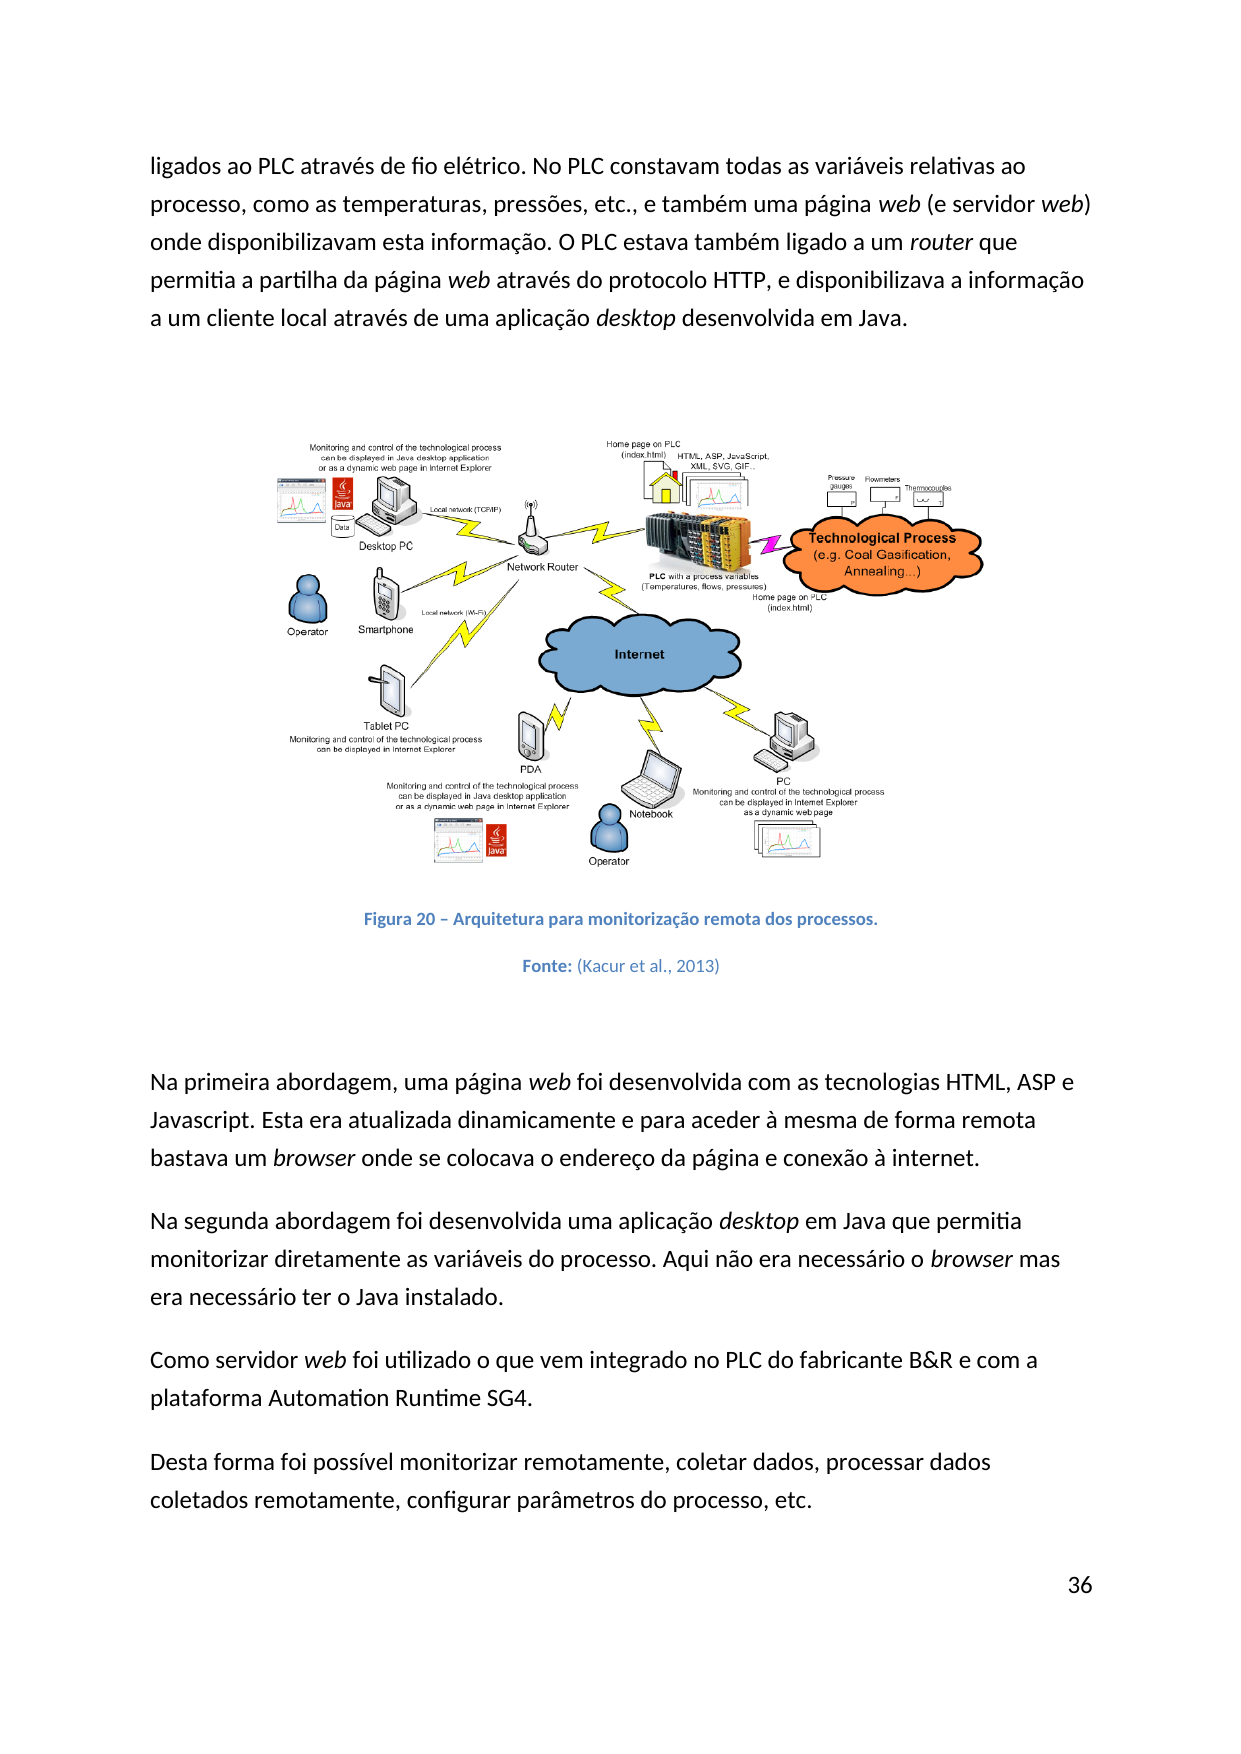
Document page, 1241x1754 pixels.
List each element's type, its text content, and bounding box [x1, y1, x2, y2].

text Na primeira abordagem, uma página web foi desenvolvida com as tecnologias HTML, ASP e Javascript. Esta era atualizada dinamicamente e para aceder à mesma de forma remota bastava um browser onde se colocava o endereço da página e conexão à internet. [150, 1066, 1092, 1172]
text Na segunda abordagem foi desenvolvida uma aplicação desktop em Java que permitia monitorizar diretamente as variáveis do processo. Aqui não era necessário o browser mas era necessário ter o Java instalado. [150, 1205, 1092, 1312]
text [150, 150, 1092, 333]
text Desta forma foi possível monitorizar remotamente, coletar dados, processar dados coletados remotamente, configurar parâmetros do processo, etc. [150, 1446, 1092, 1514]
text Fonte: (Kacur et al., 2013) [150, 954, 1092, 977]
text Como servidor web foi utilizado o que vem integrado no PLC do fabricante B&R e com a plataforma Automation Runtime SG4. [150, 1344, 1092, 1413]
picture [252, 428, 991, 874]
text Figura 20 – Arquitetura para monitorização remota dos processos. [150, 907, 1092, 929]
